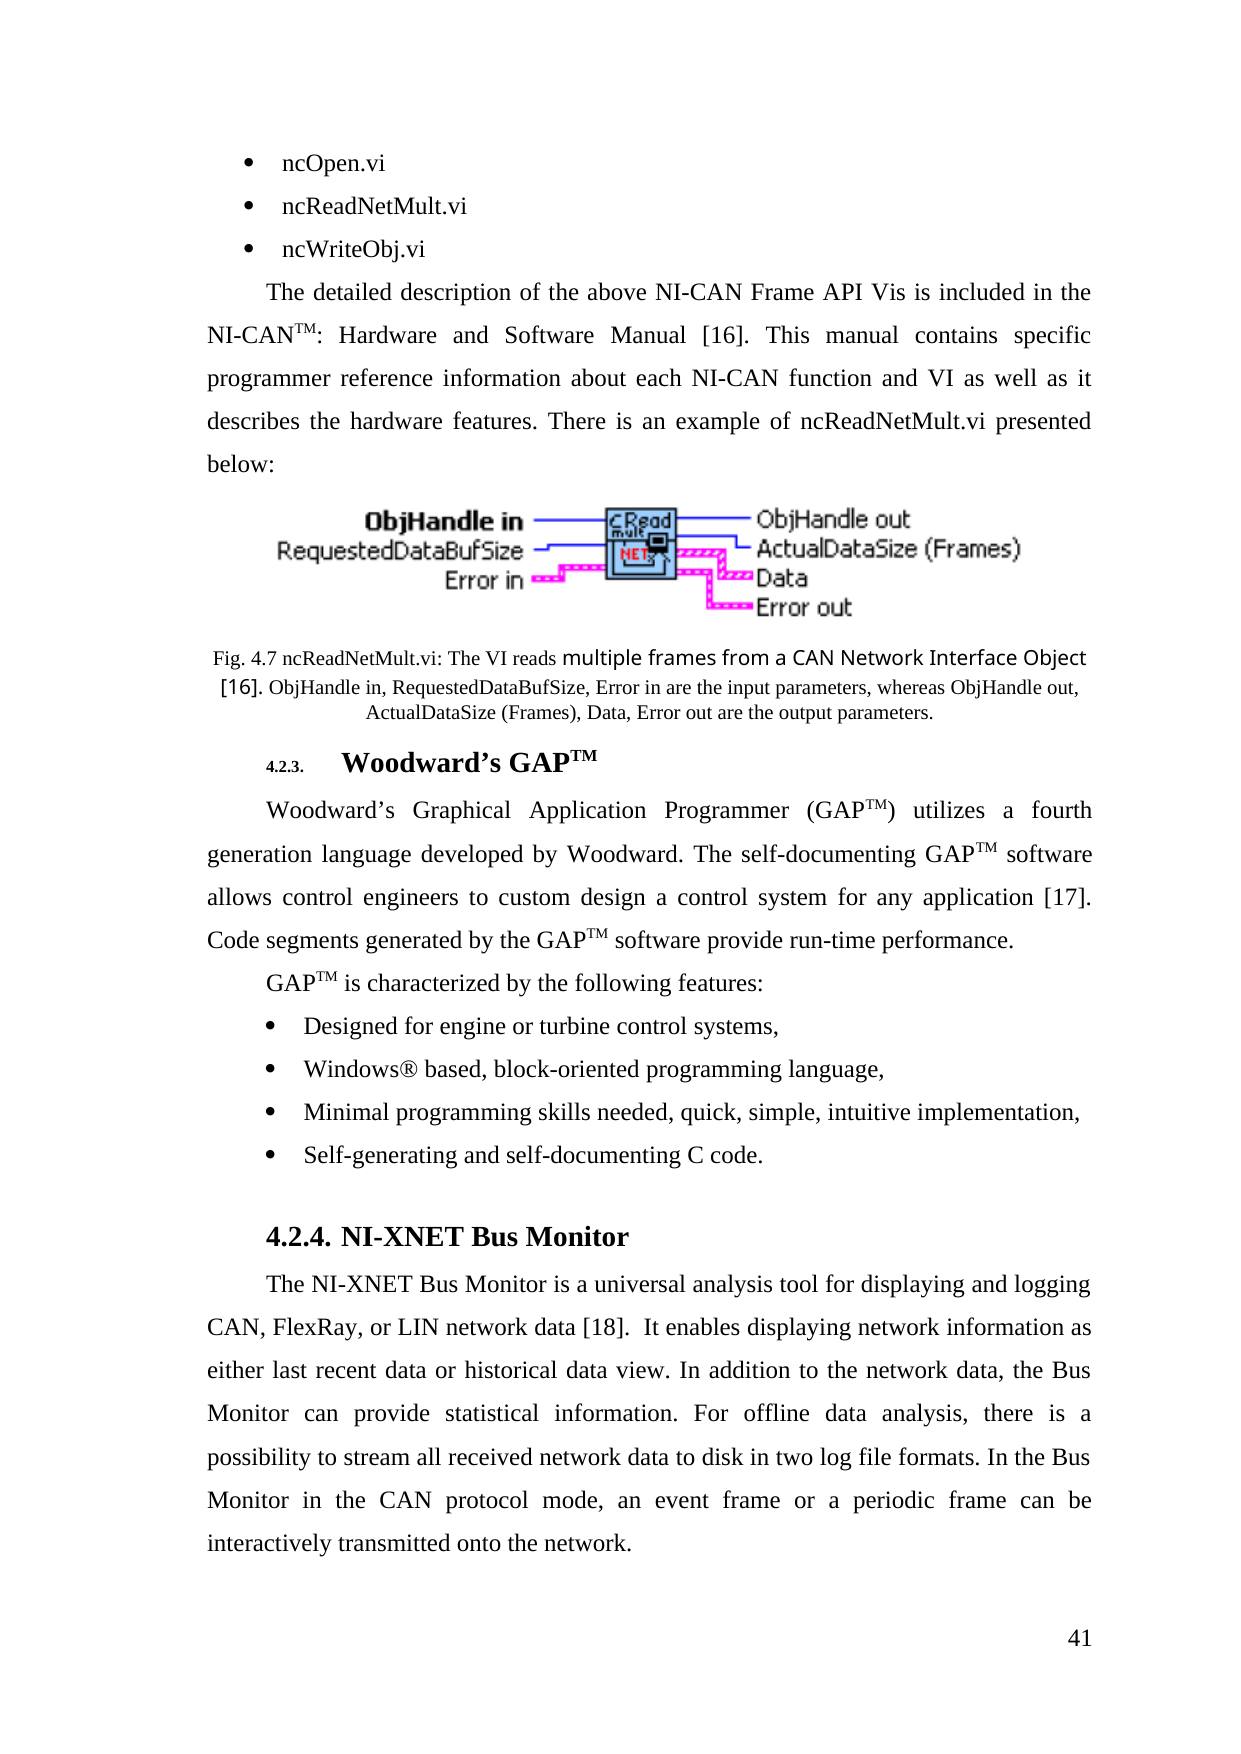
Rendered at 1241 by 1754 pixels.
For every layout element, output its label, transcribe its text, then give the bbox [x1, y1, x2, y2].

list Self-generating and self-documenting C code. [266, 1141, 1092, 1169]
list Minimal programming skills needed, quick, simple, intuitive implementation, [266, 1097, 1092, 1126]
list ncWriteObj.vi [244, 234, 1092, 263]
text GAPTM is characterized by the following features: [207, 968, 1092, 997]
subtitle Woodward’s GAPTM [266, 745, 1092, 779]
list ncReadNetMult.vi [244, 191, 1092, 219]
list Windows® based, block-oriented programming language, [266, 1054, 1092, 1083]
picture [272, 492, 1027, 629]
text The detailed description of the above NI-CAN Frame API Vis is included in the NI-CANTM: Hardware and Software Manual [16]. This manual contains specific programmer reference information about each NI-CAN function and VI as well as it describes the hardware features. There is an example of ncReadNetMult.vi presented below: [207, 277, 1092, 478]
list ncOpen.vi [244, 148, 1092, 176]
text The NI-XNET Bus Monitor is a universal analysis tool for displaying and logging CAN, FlexRay, or LIN network data [18]. It enables displaying network information as either last recent data or historical data view. In addition to the network data, the Bus Monitor can provide statistical information. For offline data analysis, there is a possibility to stream all received network data to disk in two log file formats. In the Bus Monitor in the CAN protocol mode, an event frame or a periodic frame can be interactively transmitted onto the network. [207, 1269, 1092, 1557]
subtitle Fig. 4.7 ncReadNetMult.vi: The VI reads multiple frames from a CAN Network Interface Object [16]. ObjHandle in, RequestedDataBufSize, Error in are the input parameters, whereas ObjHandle out, ActualDataSize (Frames), Data, Error out are the output parameters. [207, 643, 1092, 724]
subtitle NI-XNET Bus Monitor [266, 1219, 1092, 1252]
text Woodward’s Graphical Application Programmer (GAPTM) utilizes a fourth generation language developed by Woodward. The self-documenting GAPTM software allows control engineers to custom design a control system for any application [17]. Code segments generated by the GAPTM software provide run-time performance. [207, 796, 1092, 954]
list Designed for engine or turbine control systems, [266, 1011, 1092, 1040]
